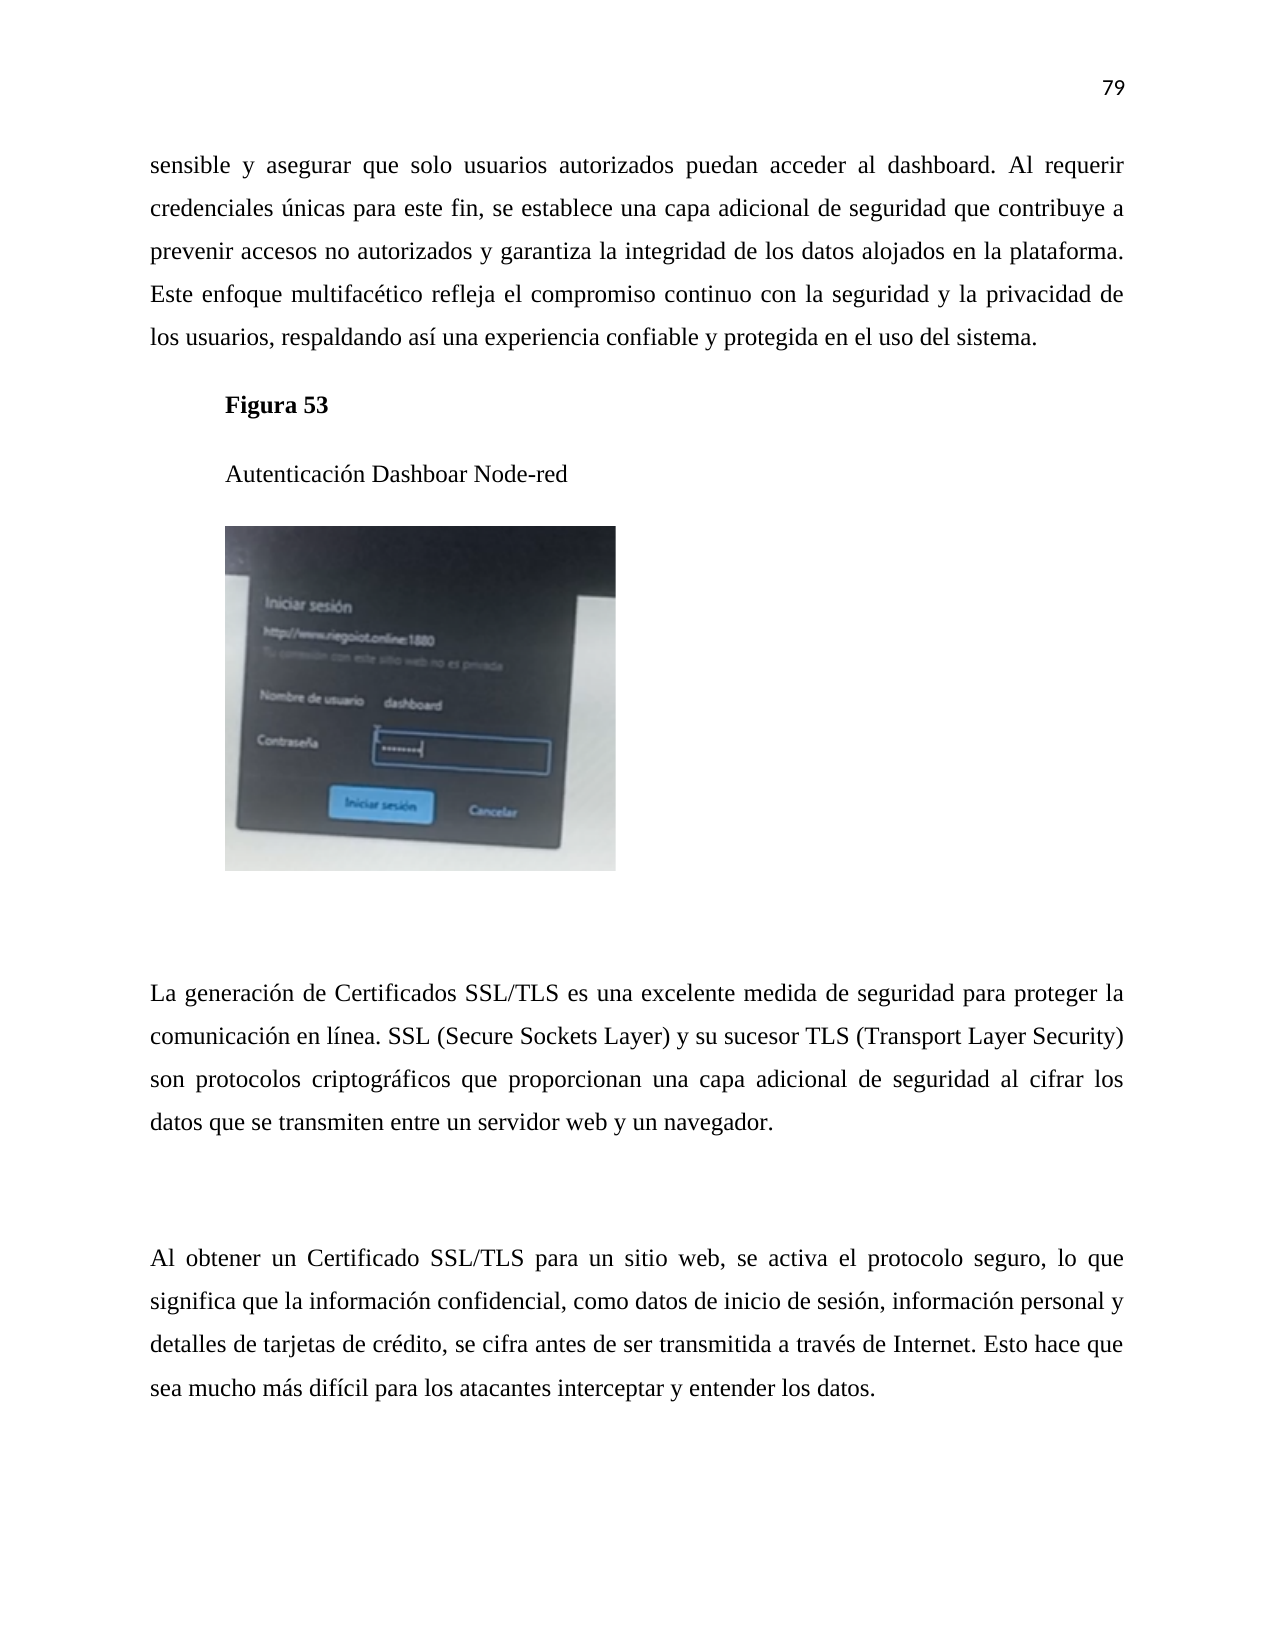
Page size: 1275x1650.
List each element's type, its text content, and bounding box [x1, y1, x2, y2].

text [150, 150, 1125, 351]
picture [225, 526, 616, 871]
text Al obtener un Certificado SSL/TLS para un sitio web, se activa el protocolo seguro, lo que significa que la información confidencial, como datos de inicio de sesión, información personal y detalles de tarjetas de crédito, se cifra antes de ser transmitida a través de Internet. Esto hace que sea mucho más difícil para los atacantes interceptar y entender los datos. [150, 1243, 1125, 1401]
text La generación de Certificados SSL/TLS es una excelente medida de seguridad para proteger la comunicación en línea. SSL (Secure Sockets Layer) y su sucesor TLS (Transport Layer Security) son protocolos criptográficos que proporcionan una capa adicional de seguridad al cifrar los datos que se transmiten entre un servidor web y un navegador. [150, 978, 1125, 1136]
text Autenticación Dashboar Node-red [150, 459, 1125, 487]
text Figura 53 [150, 391, 1125, 419]
